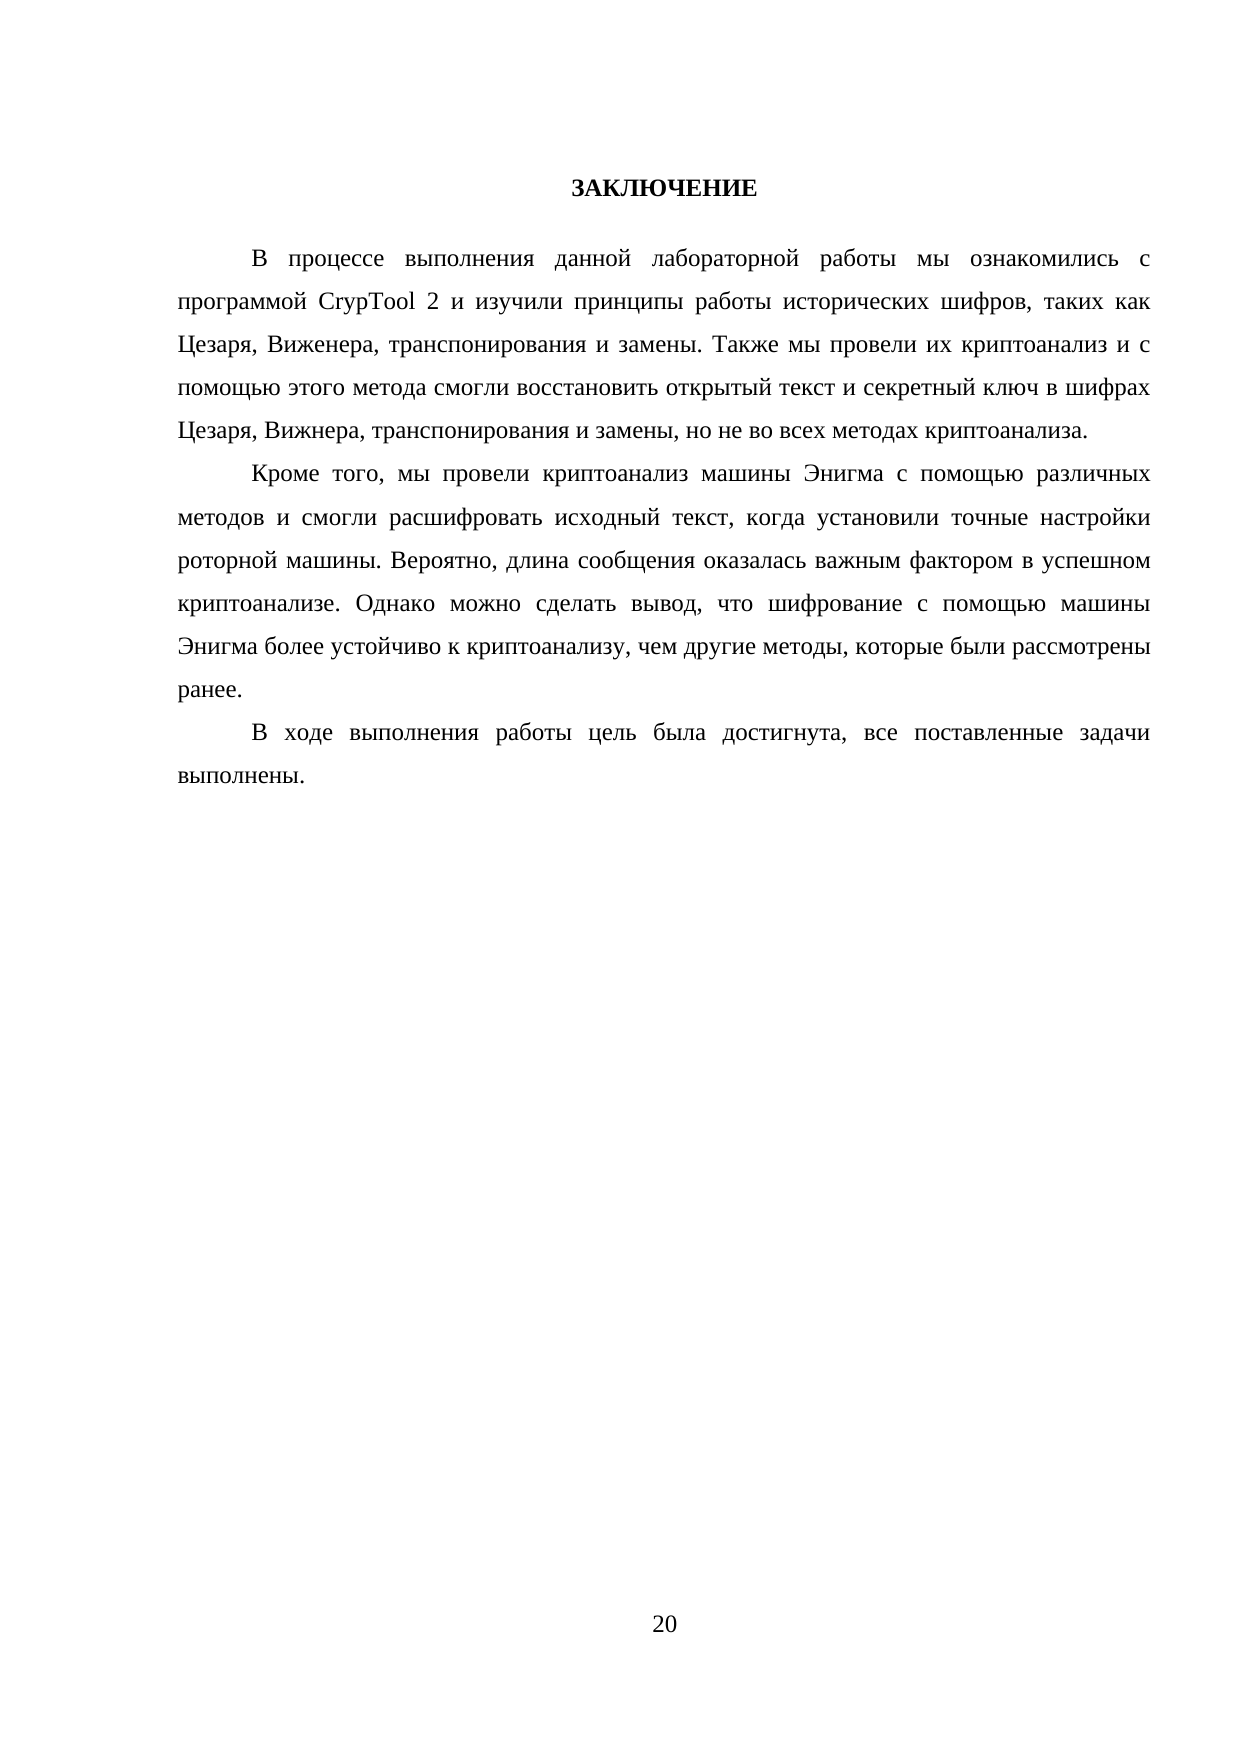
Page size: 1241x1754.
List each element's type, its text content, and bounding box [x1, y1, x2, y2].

text Заключение [236, 173, 1093, 201]
text В процессе выполнения данной лабораторной работы мы ознакомились с программой CrypTool 2 и изучили принципы работы исторических шифров, таких как Цезаря, Виженера, транспонирования и замены. Также мы провели их криптоанализ и с помощью этого метода смогли восстановить открытый текст и секретный ключ в шифрах Цезаря, Вижнера, транспонирования и замены, но не во всех методах криптоанализа. [177, 243, 1152, 444]
text Кроме того, мы провели криптоанализ машины Энигма с помощью различных методов и смогли расшифровать исходный текст, когда установили точные настройки роторной машины. Вероятно, длина сообщения оказалась важным фактором в успешном криптоанализе. Однако можно сделать вывод, что шифрование с помощью машины Энигма более устойчиво к криптоанализу, чем другие методы, которые были рассмотрены ранее. [177, 458, 1152, 703]
text В ходе выполнения работы цель была достигнута, все поставленные задачи выполнены. [177, 717, 1152, 832]
